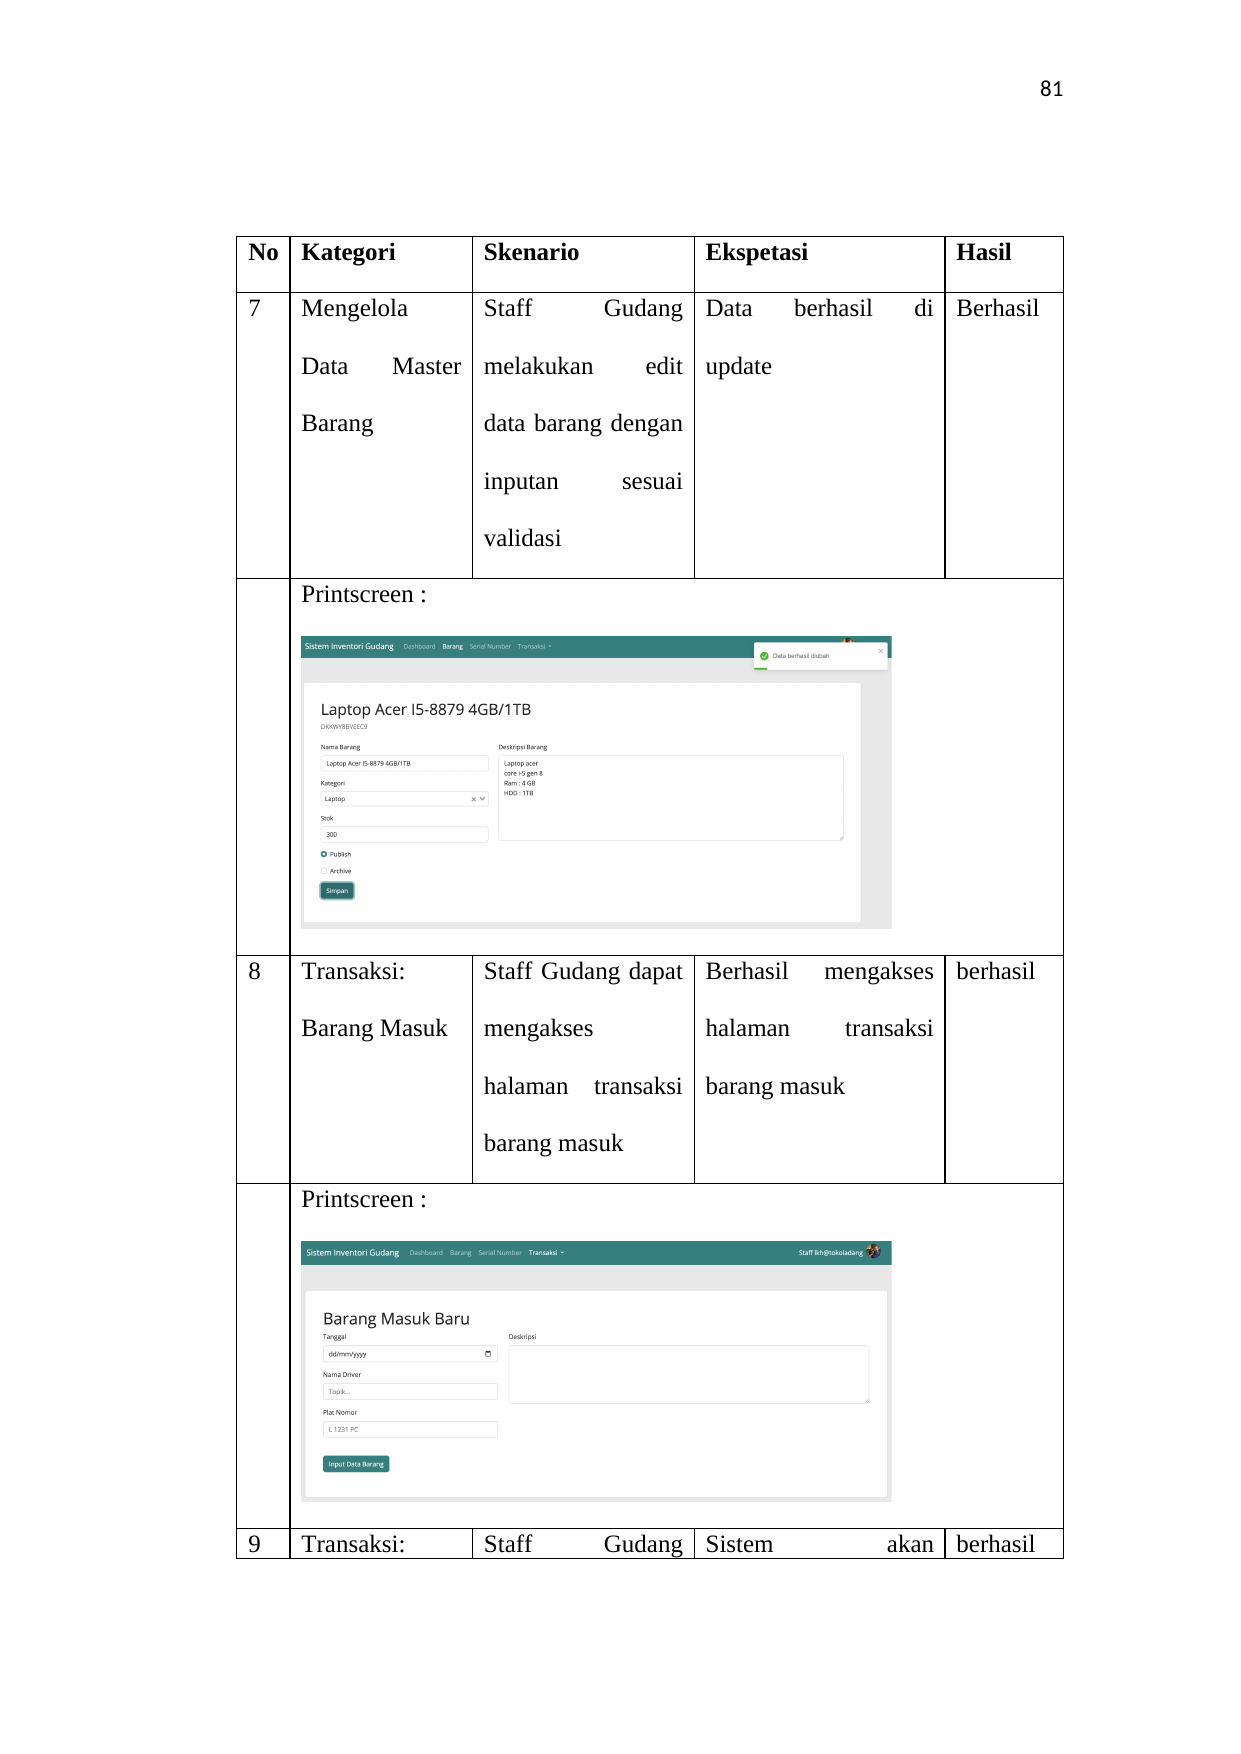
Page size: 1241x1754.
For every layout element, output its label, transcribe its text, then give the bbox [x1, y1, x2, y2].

table_cell Data berhasil di update [695, 293, 944, 578]
table_cell 7 [237, 293, 289, 578]
table_cell Mengelola Data Master Barang [291, 293, 472, 578]
table_cell berhasil [946, 1529, 1063, 1557]
table_cell berhasil [946, 956, 1063, 1183]
table_cell [237, 1184, 289, 1528]
table_cell Berhasil [946, 293, 1063, 578]
table_cell Transaksi: Barang Masuk [291, 1529, 472, 1557]
table_cell 9 [237, 1529, 289, 1557]
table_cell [473, 1529, 694, 1557]
table_header Ekspetasi [695, 237, 944, 292]
table_header Hasil [946, 237, 1063, 292]
picture [301, 1241, 892, 1502]
table_cell Berhasil mengakses halaman transaksi barang masuk [695, 956, 944, 1183]
table_cell Staff Gudang dapat mengakses halaman transaksi barang masuk [473, 956, 694, 1183]
table_cell [237, 579, 289, 955]
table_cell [695, 1529, 944, 1557]
table_header Kategori [291, 237, 472, 292]
table_header Skenario [473, 237, 694, 292]
table_cell Transaksi: Barang Masuk [291, 956, 472, 1183]
table_header No [237, 237, 289, 292]
table_cell 8 [237, 956, 289, 1183]
table_cell Staff Gudang melakukan edit data barang dengan inputan sesuai validasi [473, 293, 694, 578]
picture [301, 636, 892, 929]
table_cell Printscreen : [291, 1184, 1063, 1528]
table_cell Printscreen : [291, 579, 1063, 955]
